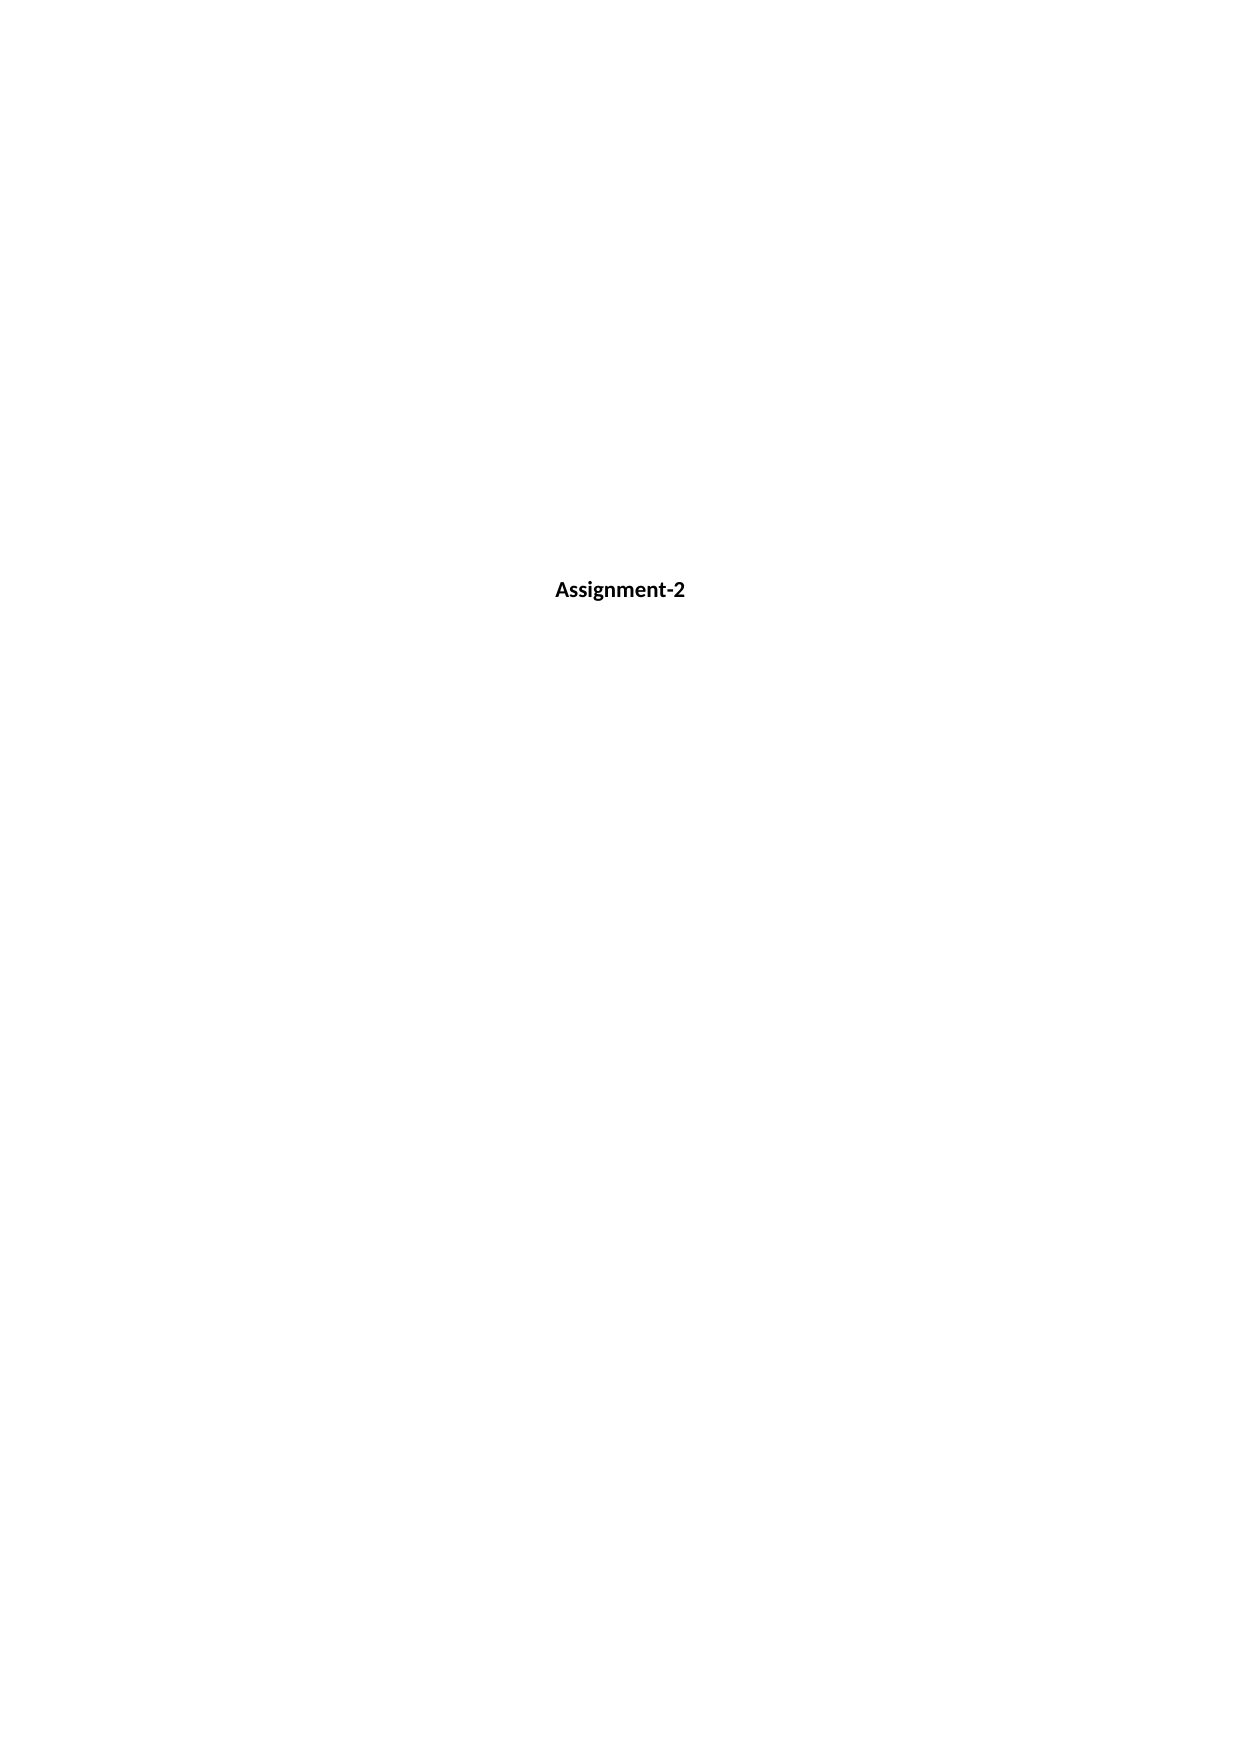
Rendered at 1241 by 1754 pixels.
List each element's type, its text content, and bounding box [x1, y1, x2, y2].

text Assignment-2 [150, 575, 1090, 603]
